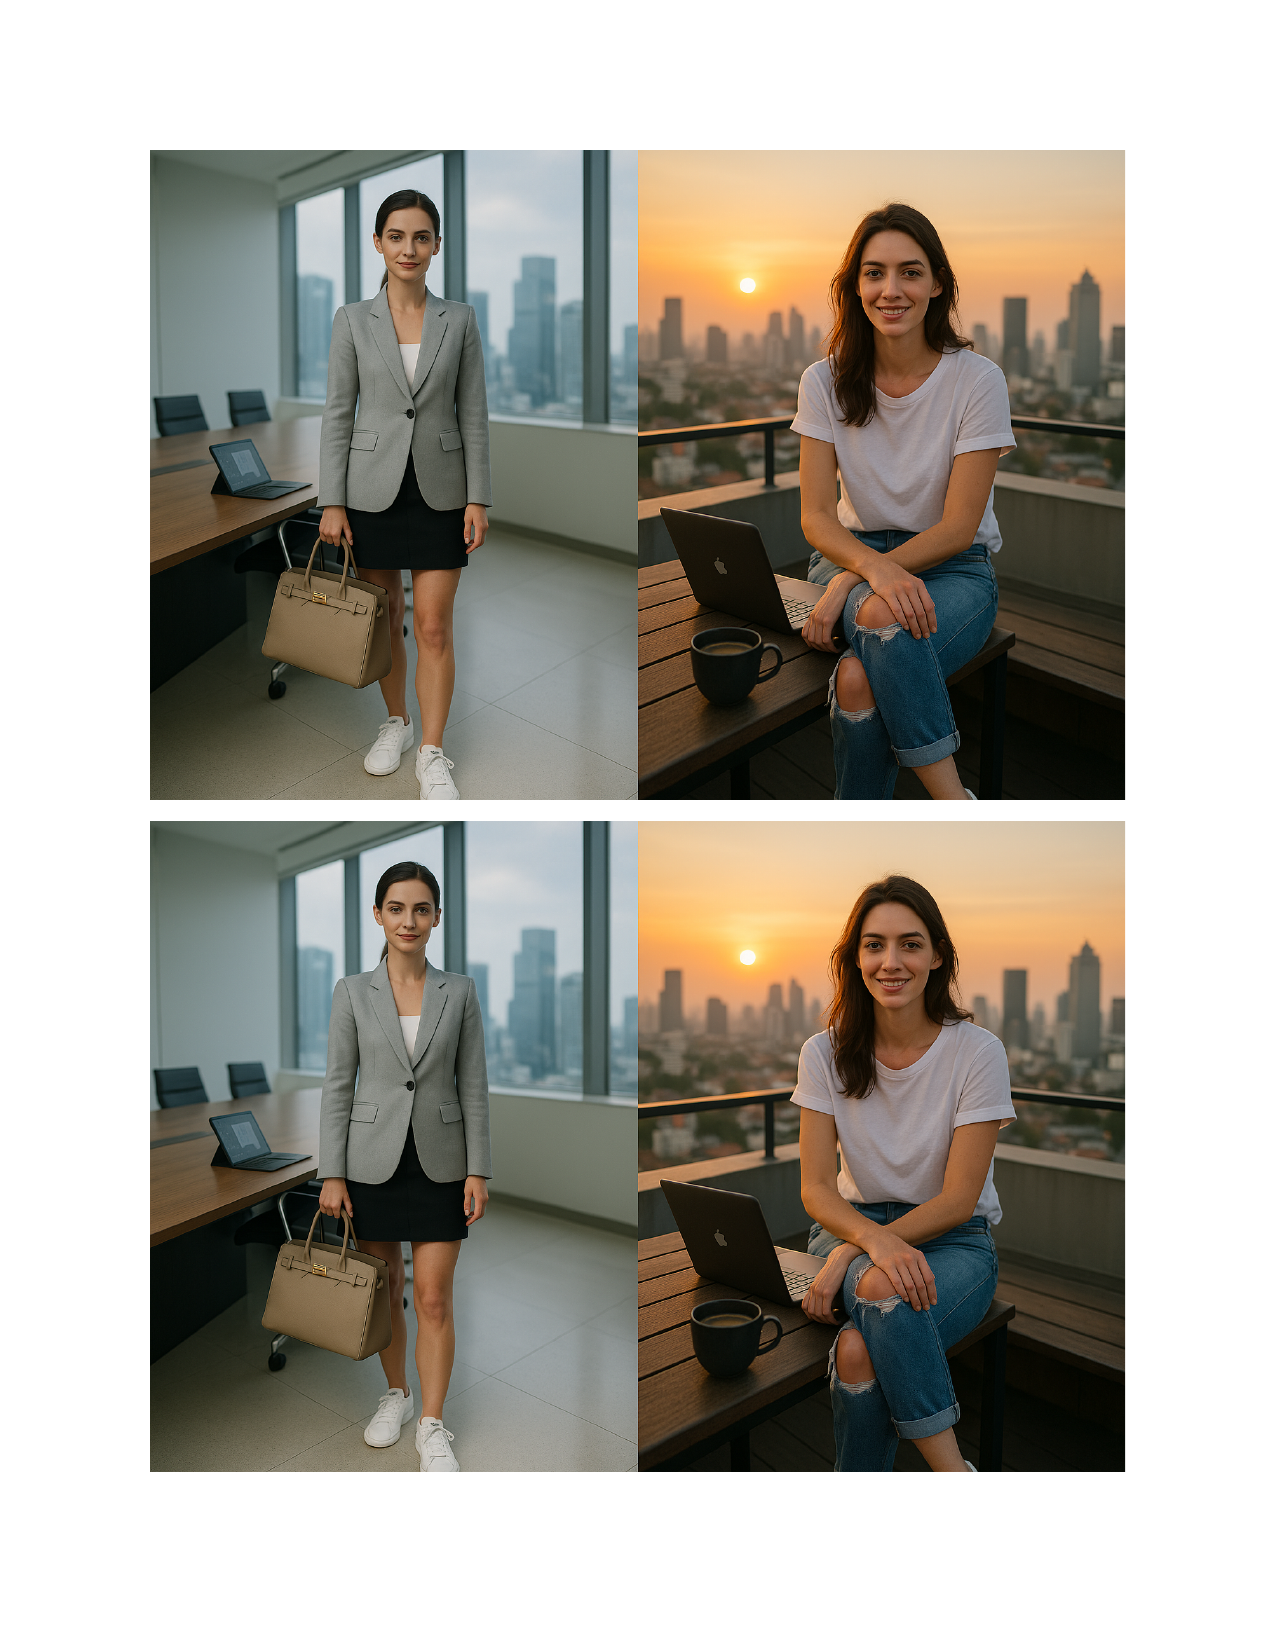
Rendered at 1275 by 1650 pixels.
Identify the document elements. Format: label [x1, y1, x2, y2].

picture [150, 821, 1125, 1472]
picture [150, 150, 1125, 800]
